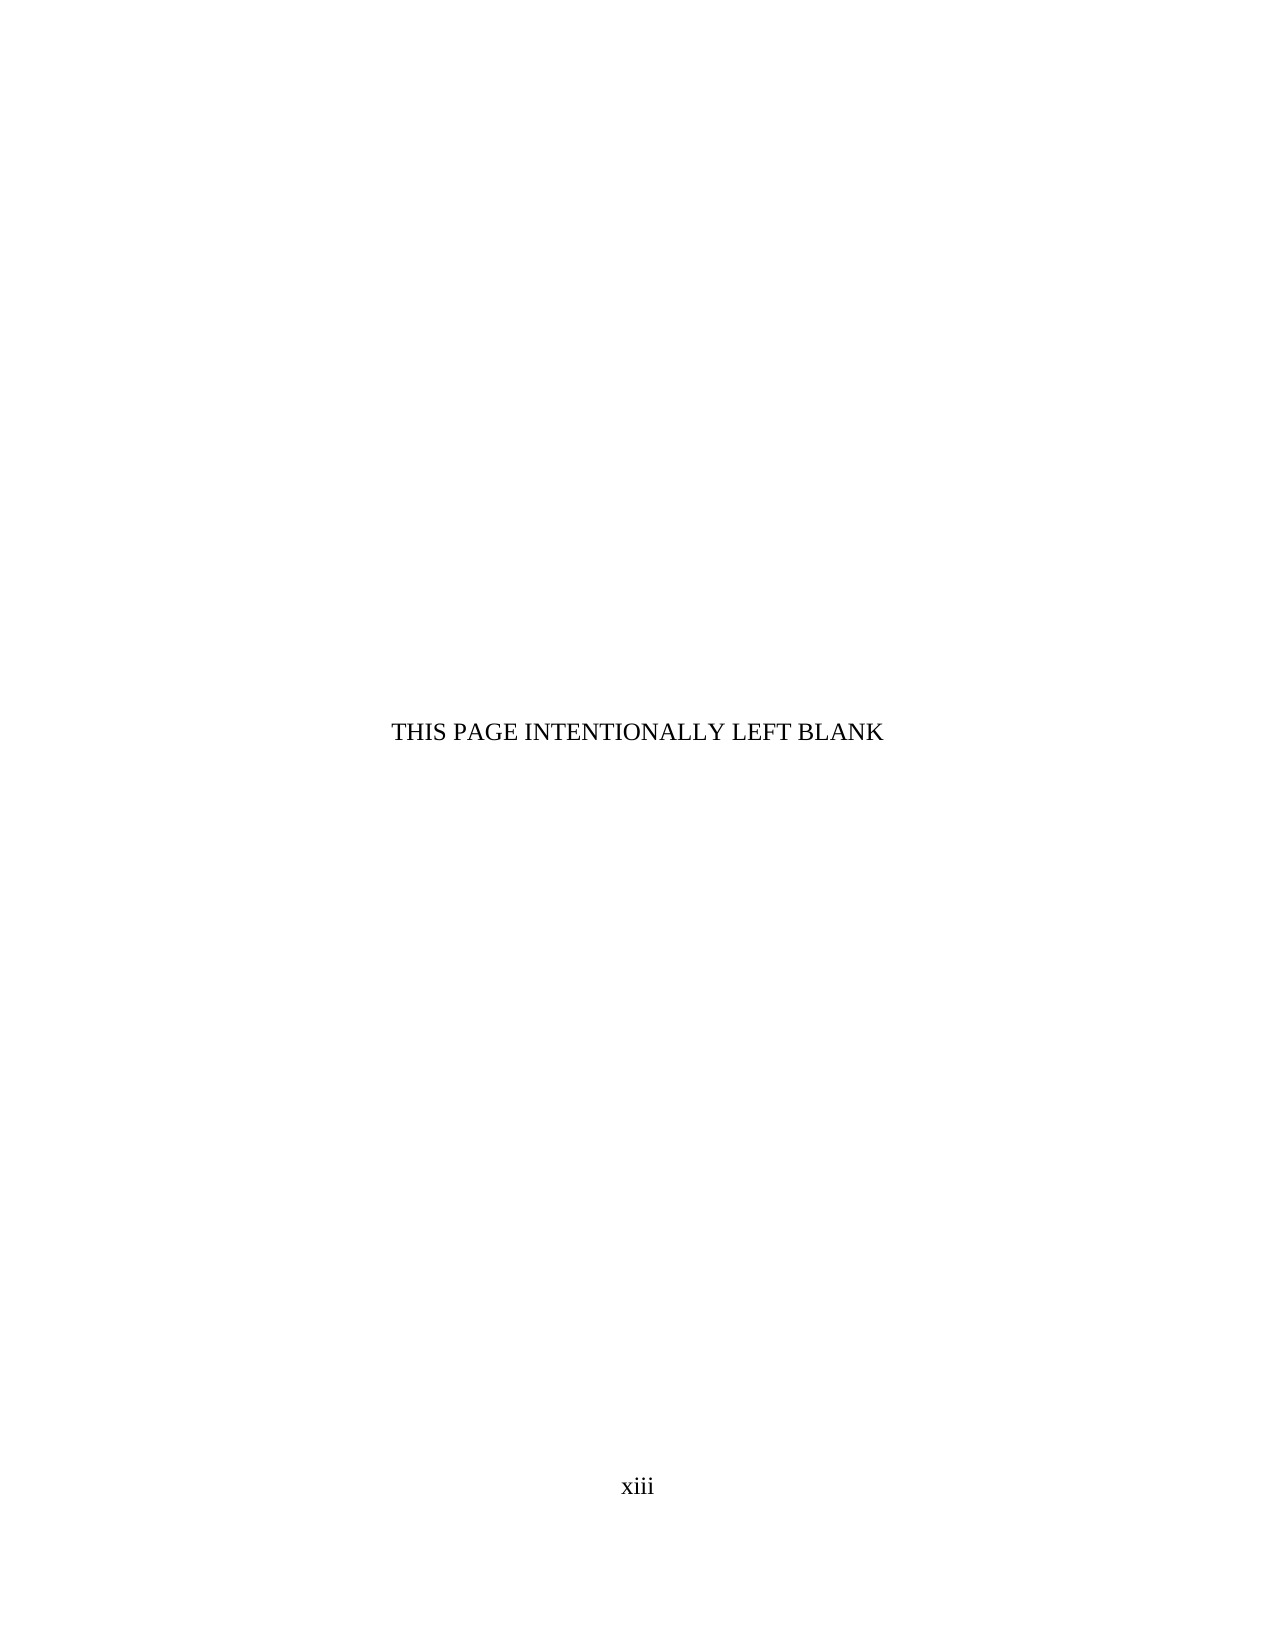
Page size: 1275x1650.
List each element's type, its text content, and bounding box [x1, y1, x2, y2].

text THIS PAGE INTENTIONALLY LEFT BLANK [187, 150, 1087, 887]
